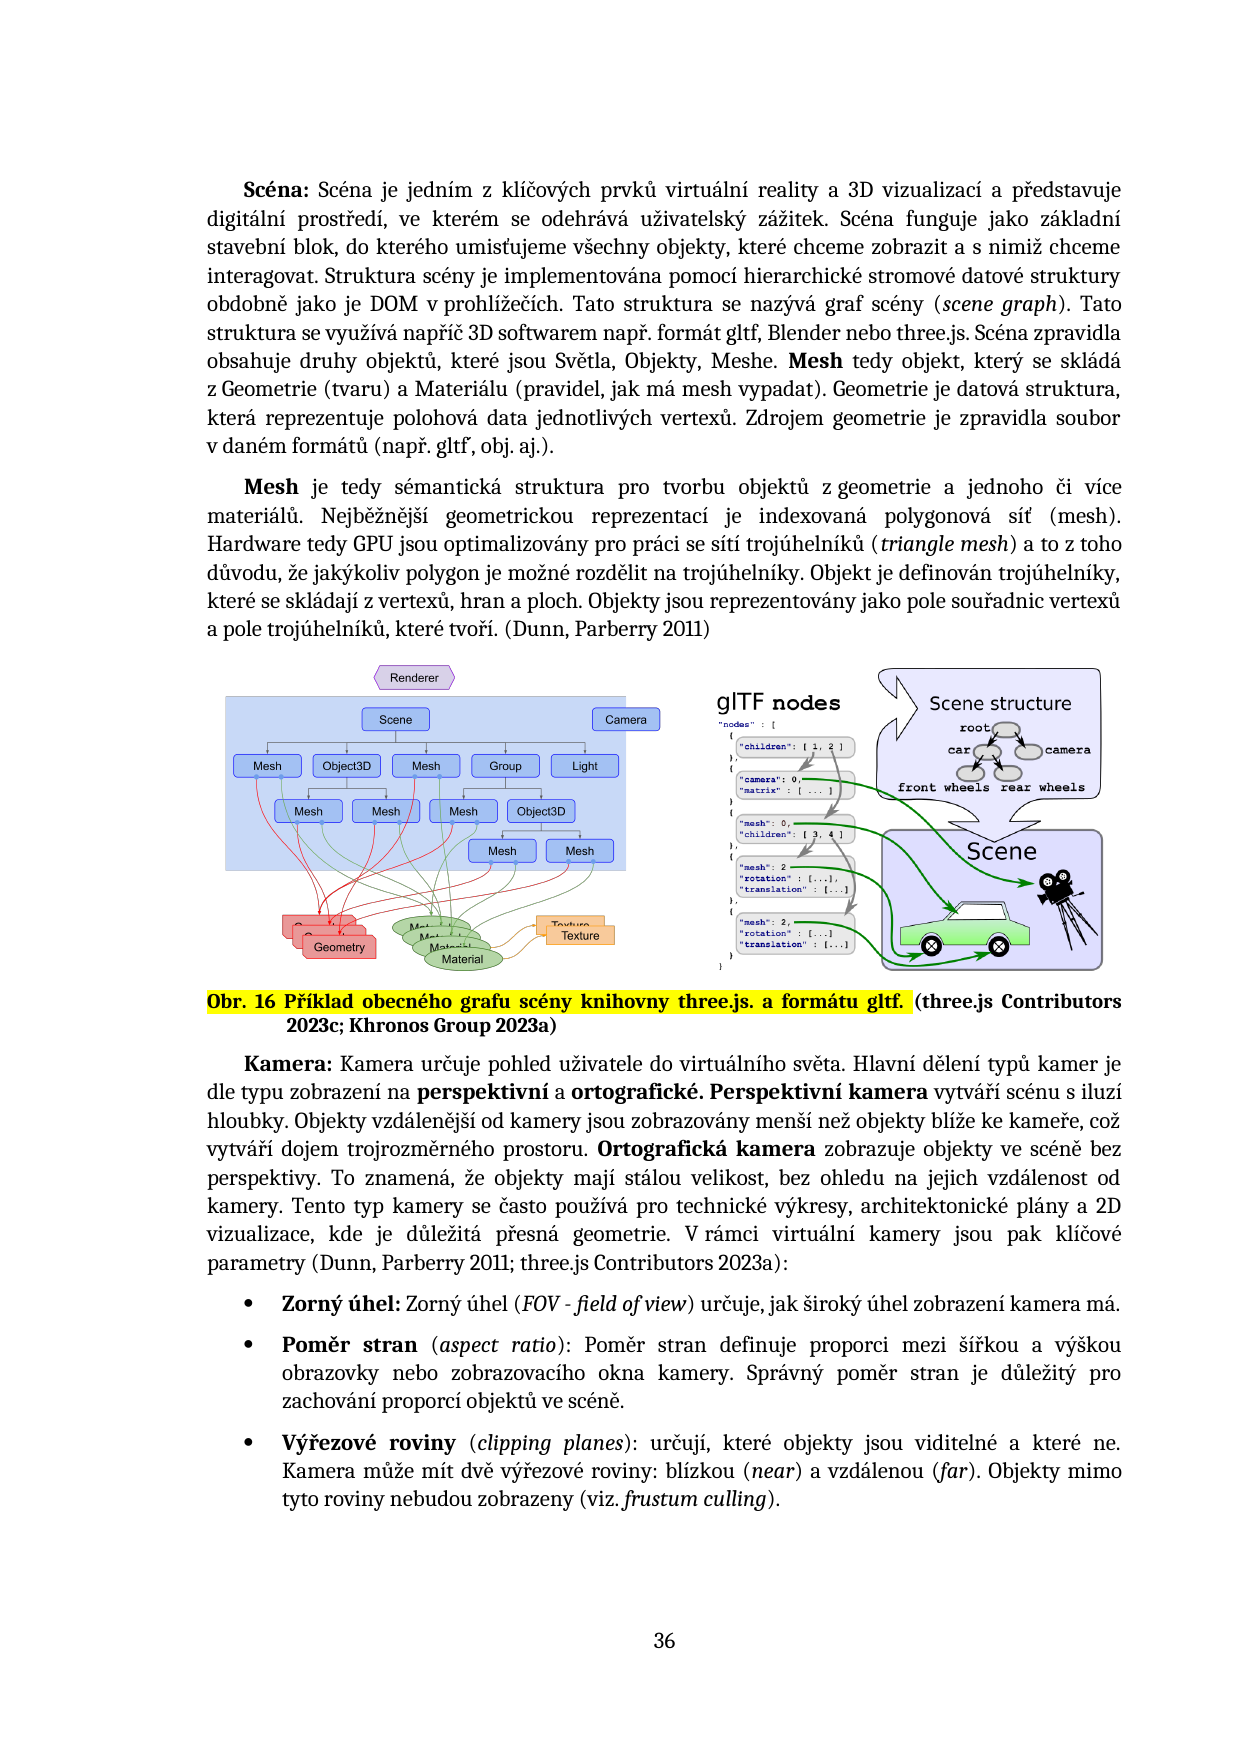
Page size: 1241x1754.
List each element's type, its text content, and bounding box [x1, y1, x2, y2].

list Zorný úhel: Zorný úhel (FOV - field of view) určuje, jak široký úhel zobrazení kamera má. [244, 1291, 1122, 1317]
list Poměr stran (aspect ratio): Poměr stran definuje proporci mezi šířkou a výškou obrazovky nebo zobrazovacího okna kamery. Správný poměr stran je důležitý pro zachování proporcí objektů ve scéně. [244, 1331, 1122, 1415]
text Mesh je tedy sémantická struktura pro tvorbu objektů z geometrie a jednoho či více materiálů. Nejběžnější geometrickou reprezentací je indexovaná polygonová síť (mesh). Hardware tedy GPU jsou optimalizovány pro práci se sítí trojúhelníků (triangle mesh) a to z toho důvodu, že jakýkoliv polygon je možné rozdělit na trojúhelníky. Objekt je definován trojúhelníky, které se skládají z vertexů, hran a ploch. Objekty jsou reprezentovány jako pole souřadnic vertexů a pole trojúhelníků, které tvoří. (Dunn, Parberry 2011) [207, 474, 1122, 643]
text Scéna: Scéna je jedním z klíčových prvků virtuální reality a 3D vizualizací a představuje digitální prostředí, ve kterém se odehrává uživatelský zážitek. Scéna funguje jako základní stavební blok, do kterého umisťujeme všechny objekty, které chceme zobrazit a s nimiž chceme interagovat. Struktura scény je implementována pomocí hierarchické stromové datové struktury obdobně jako je DOM v prohlížečích. Tato struktura se nazývá graf scény (scene graph). Tato struktura se využívá napříč 3D softwarem např. formát gltf, Blender nebo three.js. Scéna zpravidla obsahuje druhy objektů, které jsou Světla, Objekty, Meshe. Mesh tedy objekt, který se skládá z Geometrie (tvaru) a Materiálu (pravidel, jak má mesh vypadat). Geometrie je datová struktura, která reprezentuje polohová data jednotlivých vertexů. Zdrojem geometrie je zpravidla soubor v daném formátů (např. gltf´, obj. aj.). [207, 177, 1122, 459]
list Výřezové roviny (clipping planes): určují, které objekty jsou viditelné a které ne. Kamera může mít dvě výřezové roviny: blízkou (near) a vzdálenou (far). Objekty mimo tyto roviny nebudou zobrazeny (viz. frustum culling). [244, 1429, 1122, 1512]
text Obr. 16 Příklad obecného grafu scény knihovny three.js. a formátu gltf. (three.js Contributors 2023c; Khronos Group 2023a) [207, 990, 1122, 1038]
picture [206, 657, 1123, 976]
text Kamera: Kamera určuje pohled uživatele do virtuálního světa. Hlavní dělení typů kamer je dle typu zobrazení na perspektivní a ortografické. Perspektivní kamera vytváří scénu s iluzí hloubky. Objekty vzdálenější od kamery jsou zobrazovány menší než objekty blíže ke kameře, což vytváří dojem trojrozměrného prostoru. Ortografická kamera zobrazuje objekty ve scéně bez perspektivy. To znamená, že objekty mají stálou velikost, bez ohledu na jejich vzdálenost od kamery. Tento typ kamery se často používá pro technické výkresy, architektonické plány a 2D vizualizace, kde je důležitá přesná geometrie. V rámci virtuální kamery jsou pak klíčové parametry (Dunn, Parberry 2011; three.js Contributors 2023a): [207, 1051, 1122, 1276]
